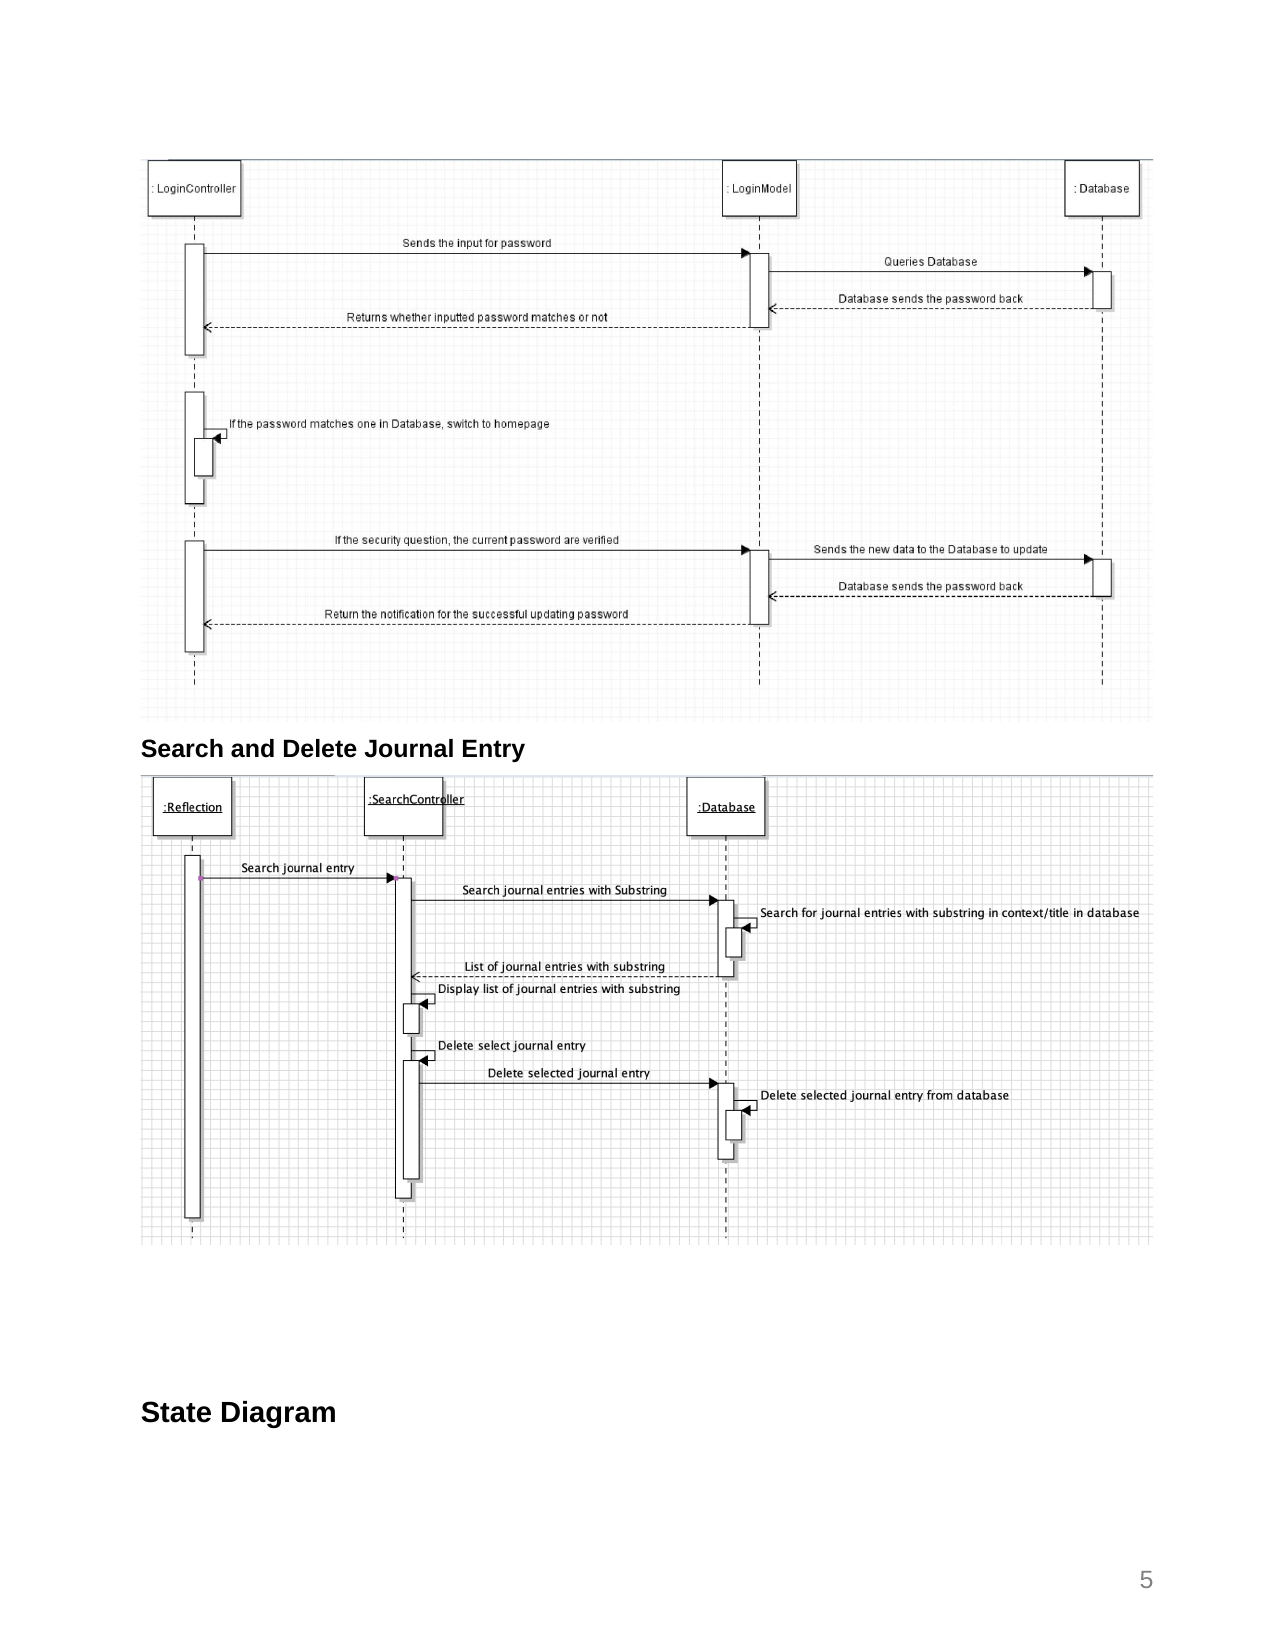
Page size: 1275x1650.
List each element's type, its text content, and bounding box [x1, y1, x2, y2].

picture [140, 775, 1154, 1245]
text State Diagram [141, 1395, 1153, 1428]
picture [140, 159, 1154, 722]
text Search and Delete Journal Entry [141, 734, 1153, 763]
